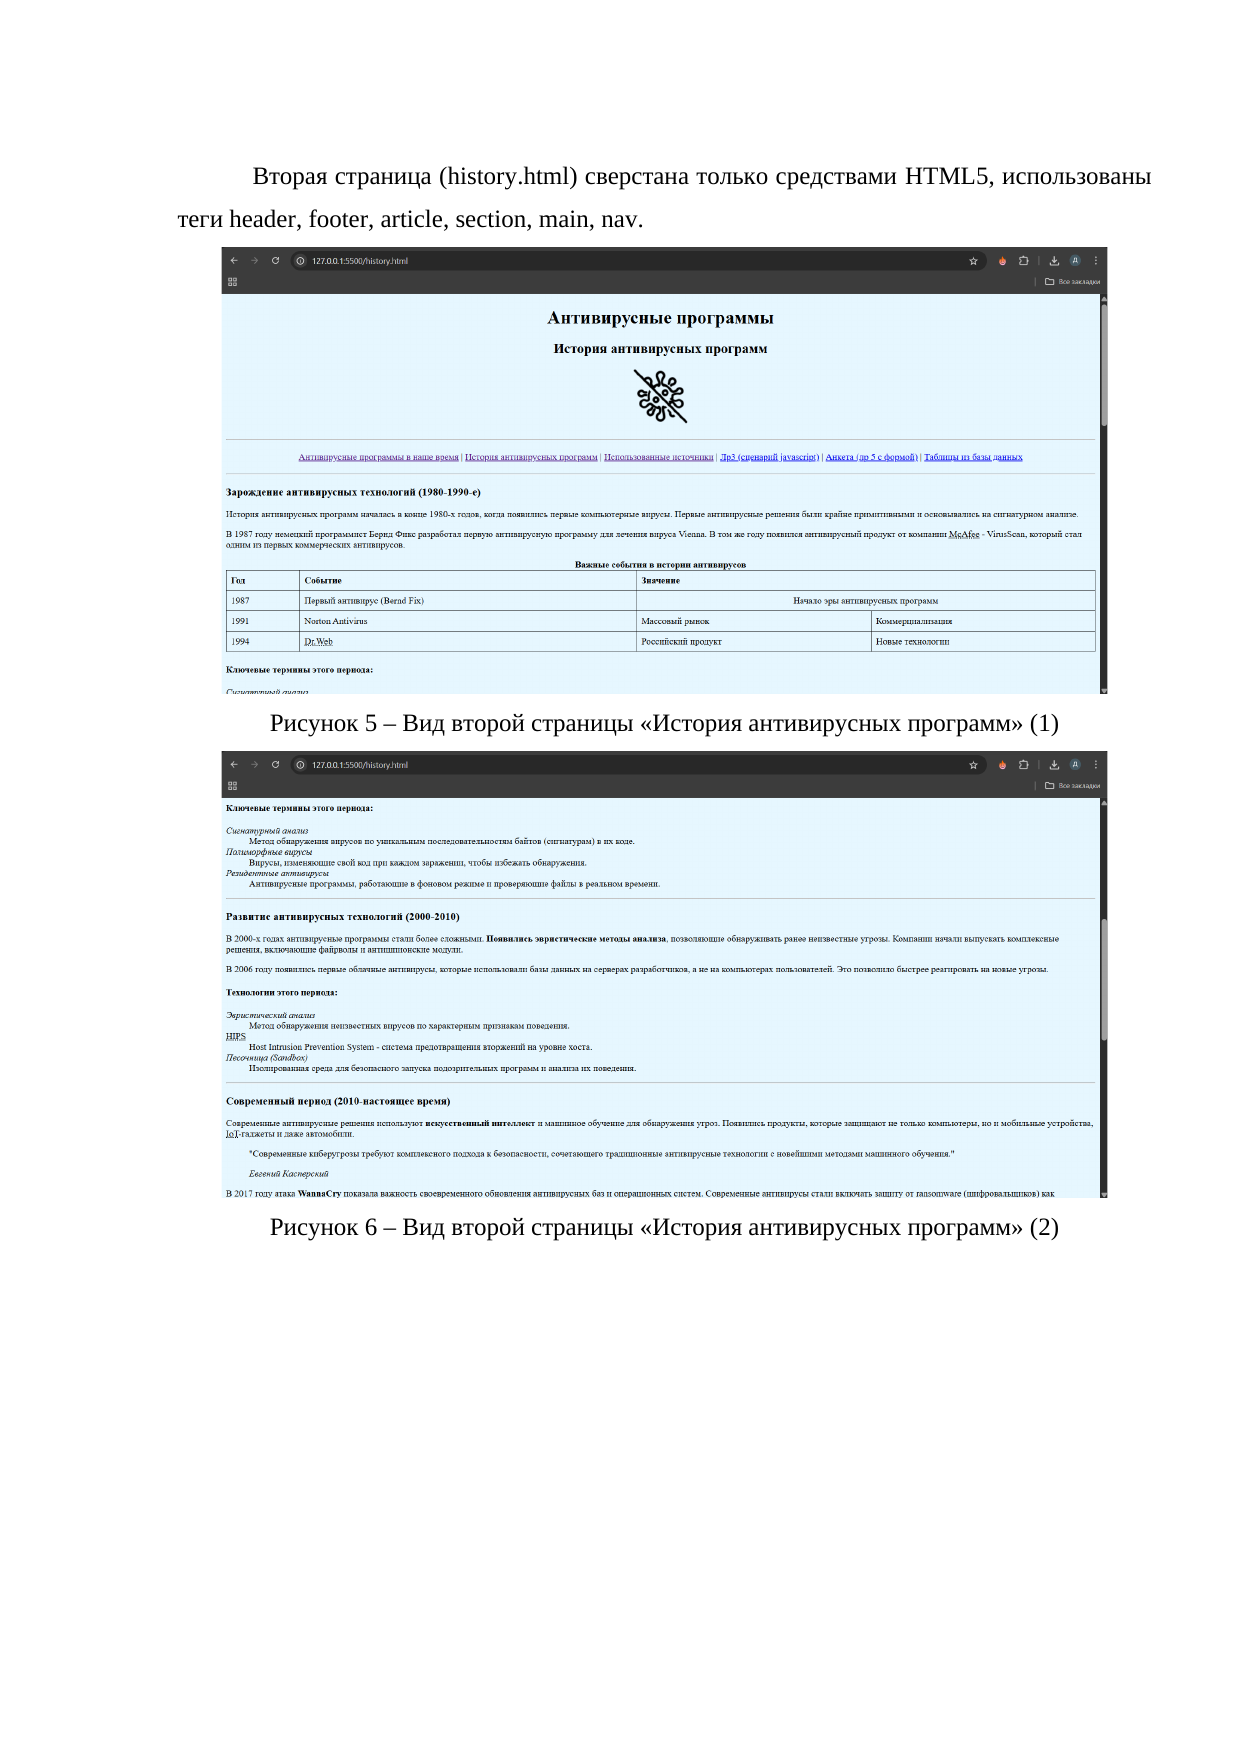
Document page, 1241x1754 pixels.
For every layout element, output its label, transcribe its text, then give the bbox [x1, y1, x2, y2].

picture [221, 751, 1108, 1198]
text Вторая страница (history.html) сверстана только средствами HTML5, использованы теги header, footer, article, section, main, nav. [177, 161, 1152, 233]
picture [221, 247, 1108, 694]
text Рисунок 6 – Вид второй страницы «История антивирусных программ» (2) [177, 1212, 1152, 1241]
text Рисунок 5 – Вид второй страницы «История антивирусных программ» (1) [177, 708, 1152, 737]
